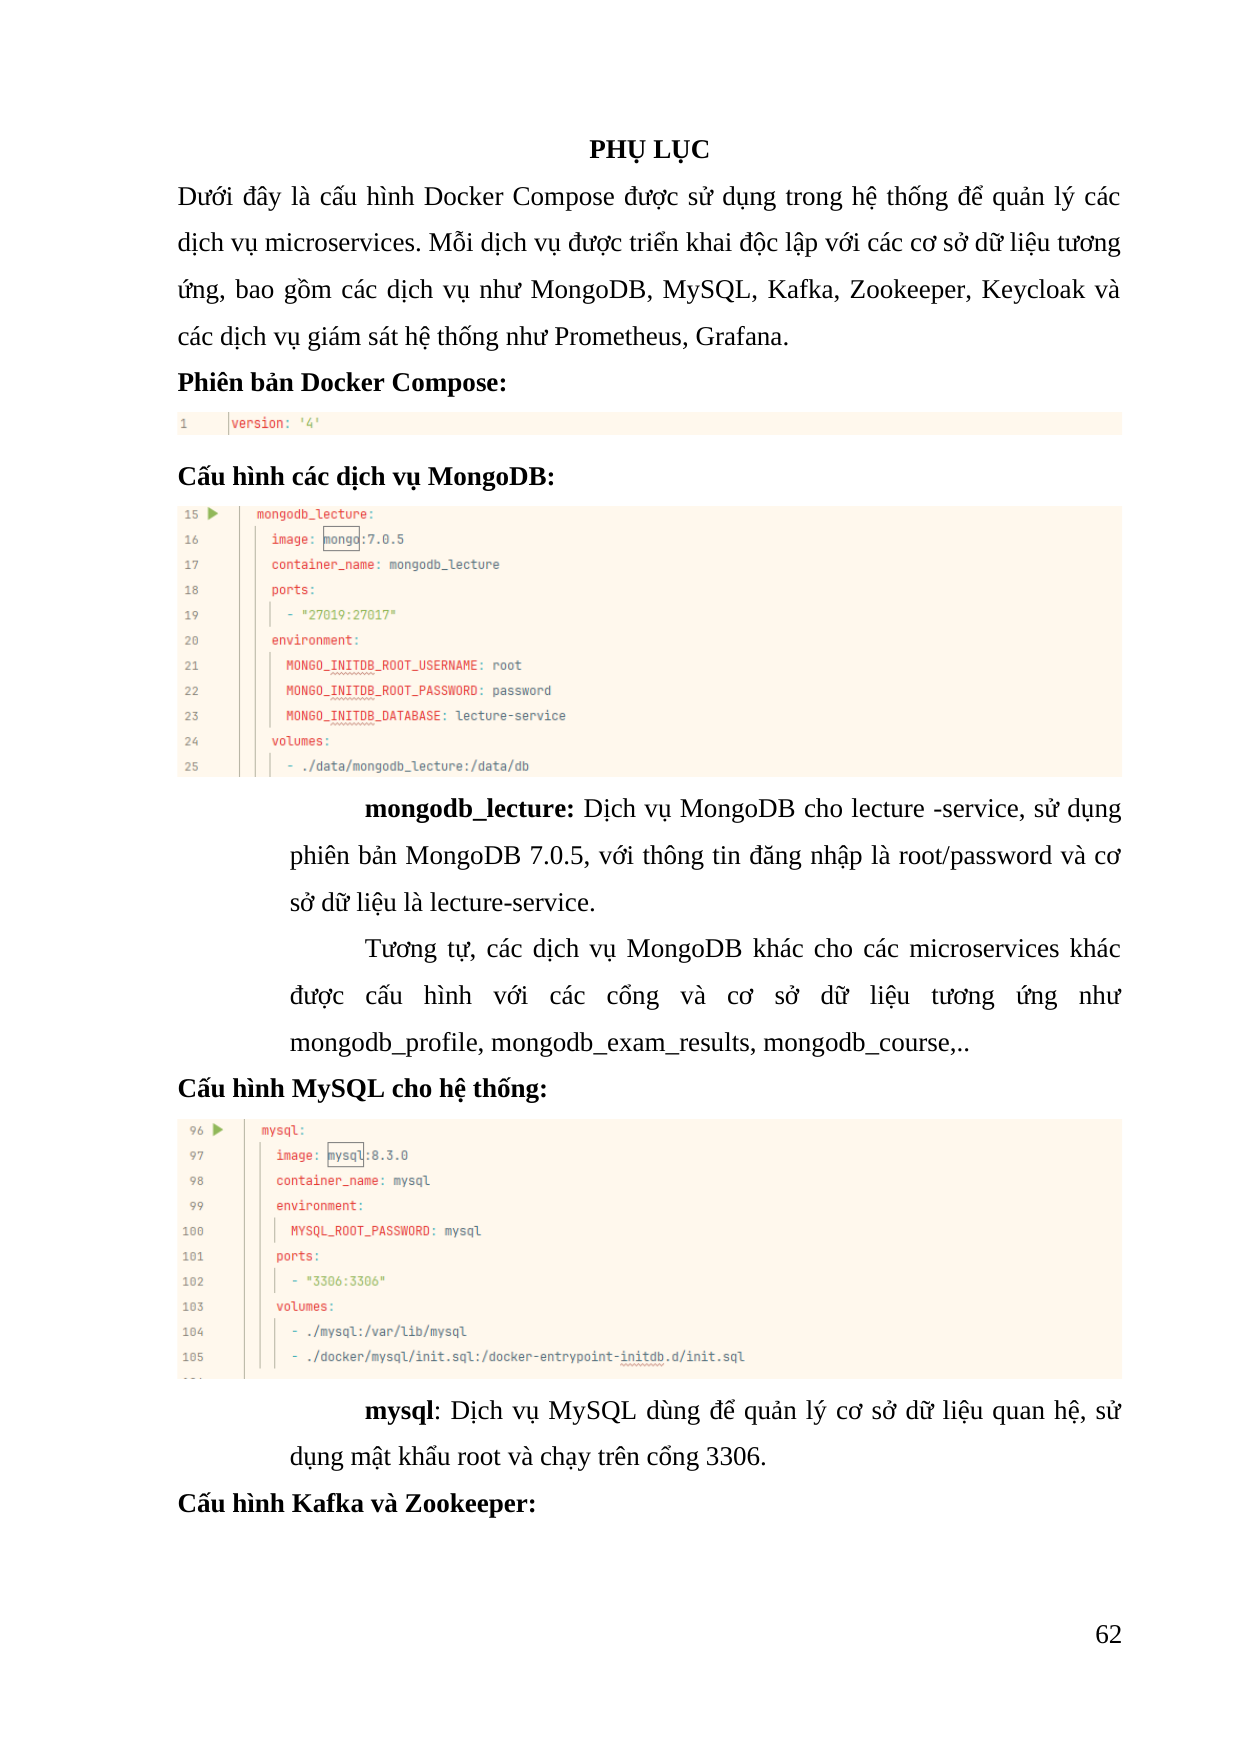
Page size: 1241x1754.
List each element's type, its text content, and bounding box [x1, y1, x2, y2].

text PHỤ LỤC [177, 133, 1122, 164]
picture [177, 506, 1123, 777]
text Cấu hình các dịch vụ MongoDB: [177, 459, 1122, 491]
text Dưới đây là cấu hình Docker Compose được sử dụng trong hệ thống để quản lý các dịch vụ microservices. Mỗi dịch vụ được triển khai độc lập với các cơ sở dữ liệu tương ứng, bao gồm các dịch vụ như MongoDB, MySQL, Kafka, Zookeeper, Keycloak và các dịch vụ giám sát hệ thống như Prometheus, Grafana. [177, 179, 1122, 351]
text Cấu hình Kafka và Zookeeper: [177, 1487, 1122, 1518]
text Tương tự, các dịch vụ MongoDB khác cho các microservices khác được cấu hình với các cổng và cơ sở dữ liệu tương ứng như mongodb_profile, mongodb_exam_results, mongodb_course,.. [289, 933, 1122, 1057]
text mysql: Dịch vụ MySQL dùng để quản lý cơ sở dữ liệu quan hệ, sử dụng mật khẩu root và chạy trên cổng 3306. [289, 1394, 1122, 1472]
picture [177, 412, 1123, 435]
picture [177, 1119, 1123, 1379]
text Phiên bản Docker Compose: [177, 366, 1122, 397]
text Cấu hình MySQL cho hệ thống: [177, 1073, 1122, 1104]
text mongodb_lecture: Dịch vụ MongoDB cho lecture -service, sử dụng phiên bản MongoDB 7.0.5, với thông tin đăng nhập là root/password và cơ sở dữ liệu là lecture-service. [289, 793, 1122, 917]
